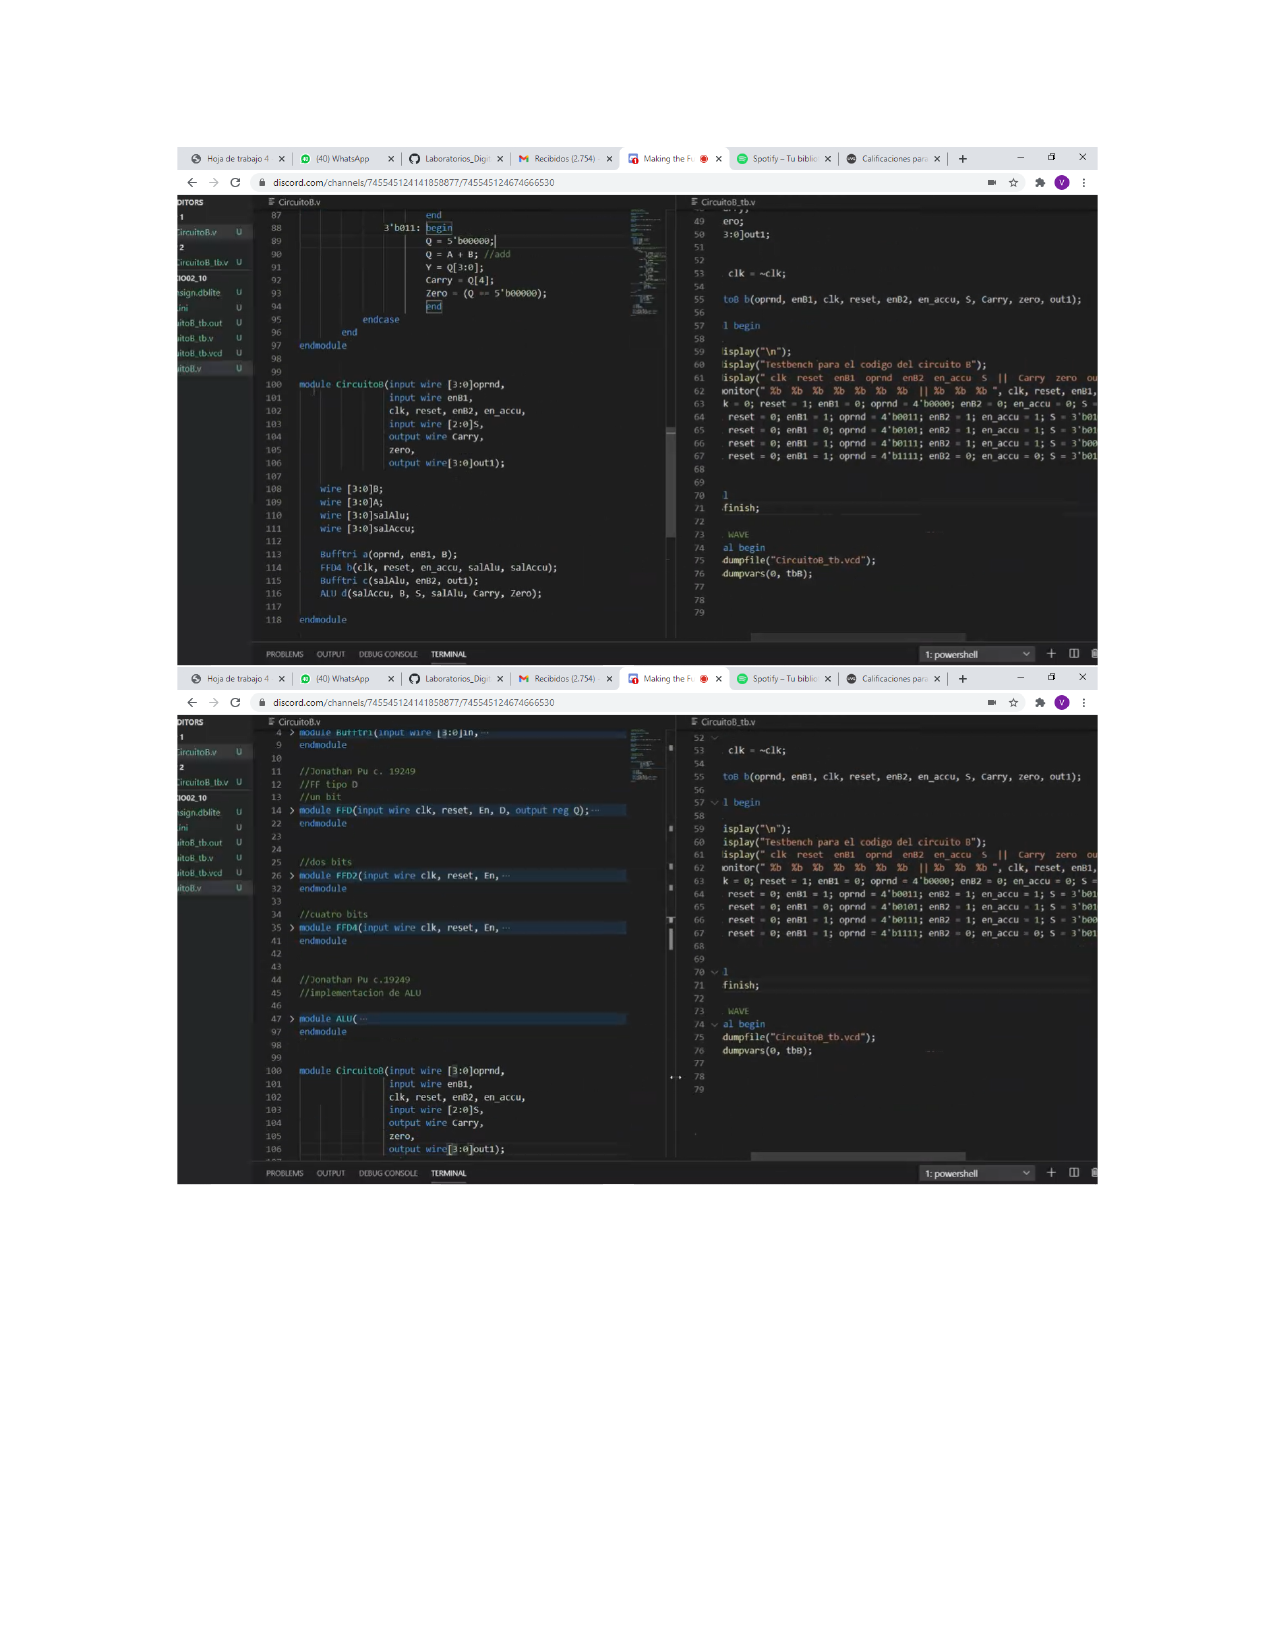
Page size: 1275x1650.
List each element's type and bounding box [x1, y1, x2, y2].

picture [177, 667, 1098, 1185]
picture [177, 147, 1098, 666]
